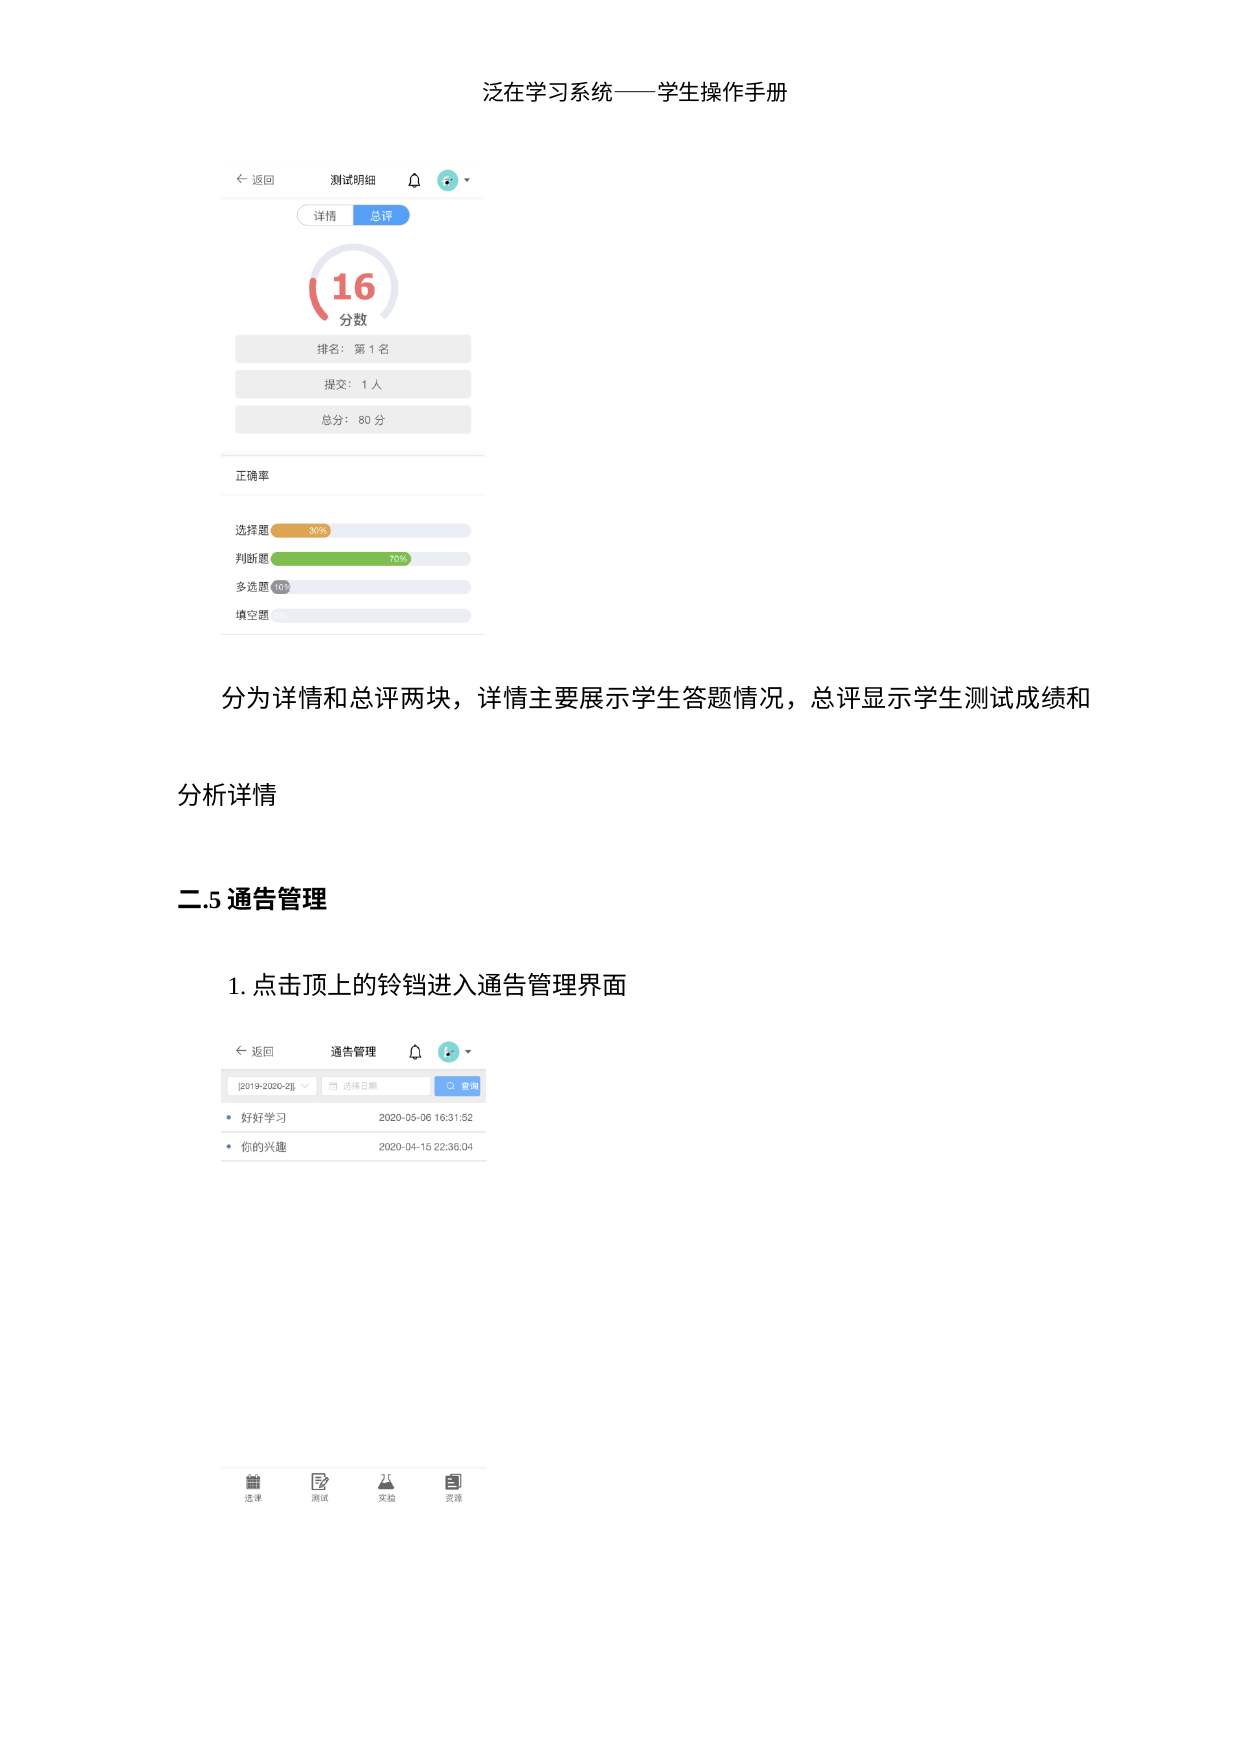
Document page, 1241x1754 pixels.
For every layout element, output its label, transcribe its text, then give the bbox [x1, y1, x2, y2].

picture [221, 1034, 487, 1507]
text 通告管理 [177, 865, 1092, 930]
picture [221, 162, 485, 635]
list 点击顶上的铃铛进入通告管理界面 [177, 951, 1092, 1016]
text 分为详情和总评两块，详情主要展示学生答题情况，总评显示学生测试成绩和分析详情 [177, 664, 1092, 826]
